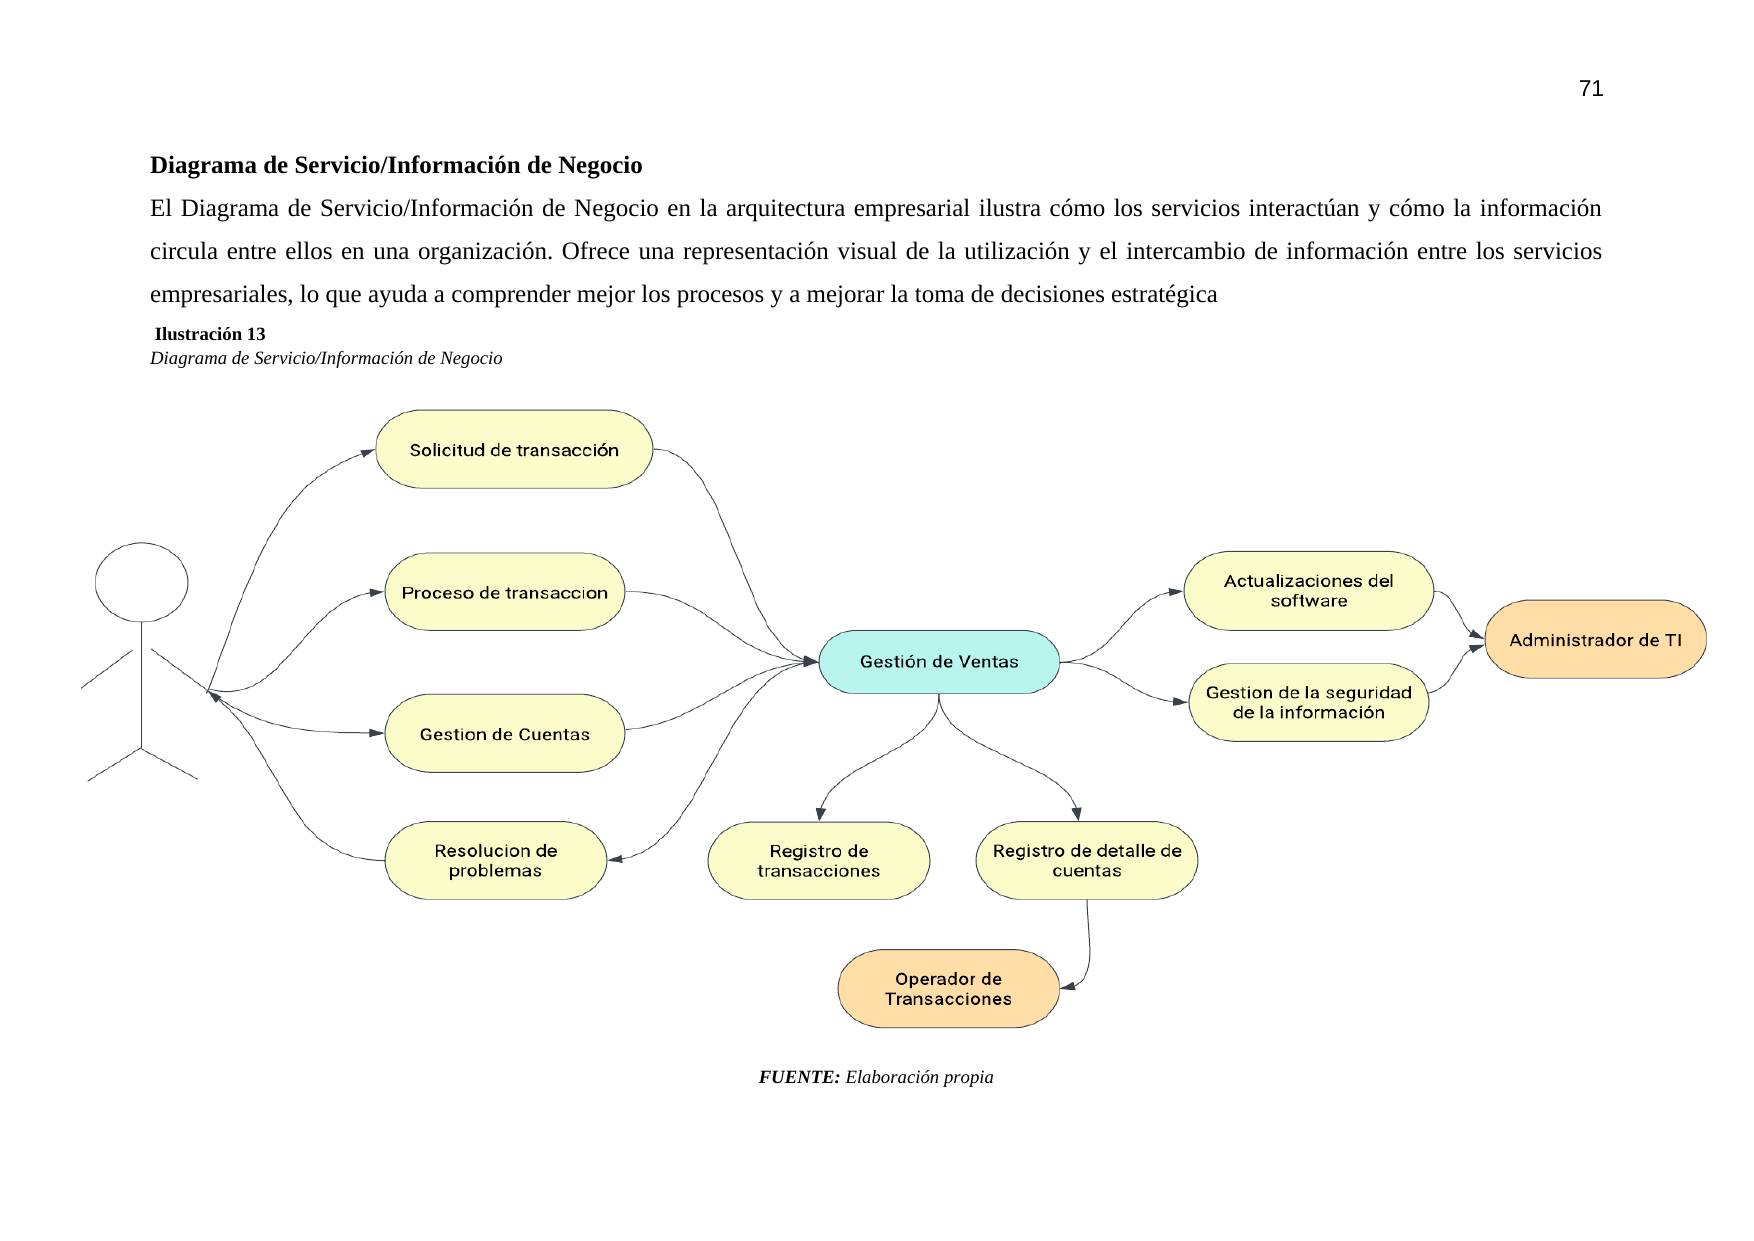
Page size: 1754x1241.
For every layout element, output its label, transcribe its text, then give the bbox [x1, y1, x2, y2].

picture [35, 378, 1743, 1059]
subtitle FUENTE: Elaboración propia [150, 1066, 1604, 1087]
text El Diagrama de Servicio/Información de Negocio en la arquitectura empresarial ilustra cómo los servicios interactúan y cómo la información circula entre ellos en una organización. Ofrece una representación visual de la utilización y el intercambio de información entre los servicios empresariales, lo que ayuda a comprender mejor los procesos y a mejorar la toma de decisiones estratégica [150, 193, 1604, 308]
text Diagrama de Servicio/Información de Negocio [150, 347, 1604, 369]
text Diagrama de Servicio/Información de Negocio [150, 150, 1604, 179]
text Ilustración 13 [150, 322, 1604, 344]
